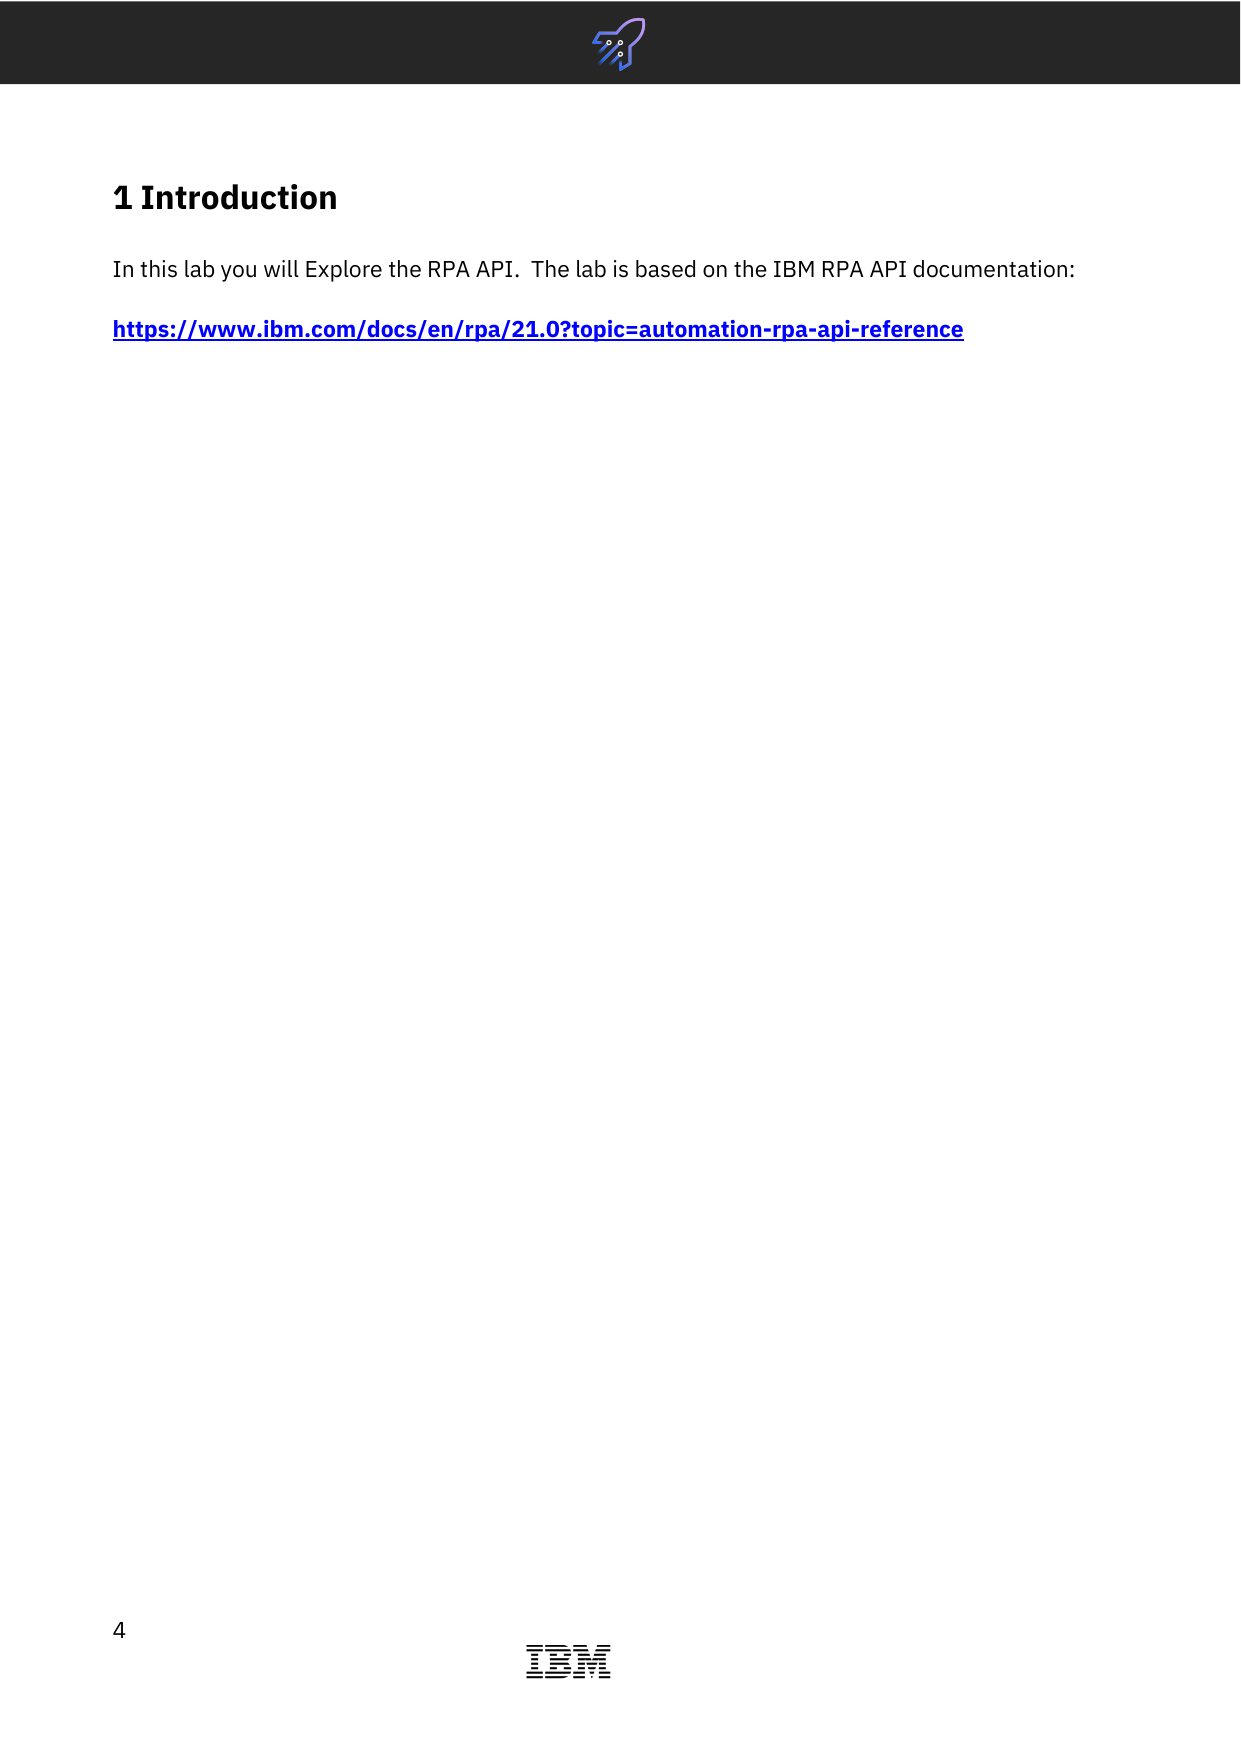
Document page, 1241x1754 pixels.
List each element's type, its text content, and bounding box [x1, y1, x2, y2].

picture [526, 1645, 611, 1679]
subtitle Introduction [112, 175, 1128, 218]
text In this lab you will Explore the RPA API. The lab is based on the IBM RPA API documentation: [112, 254, 1128, 284]
picture [588, 14, 649, 75]
text https://www.ibm.com/docs/en/rpa/21.0?topic=automation-rpa-api-reference [112, 314, 1128, 344]
